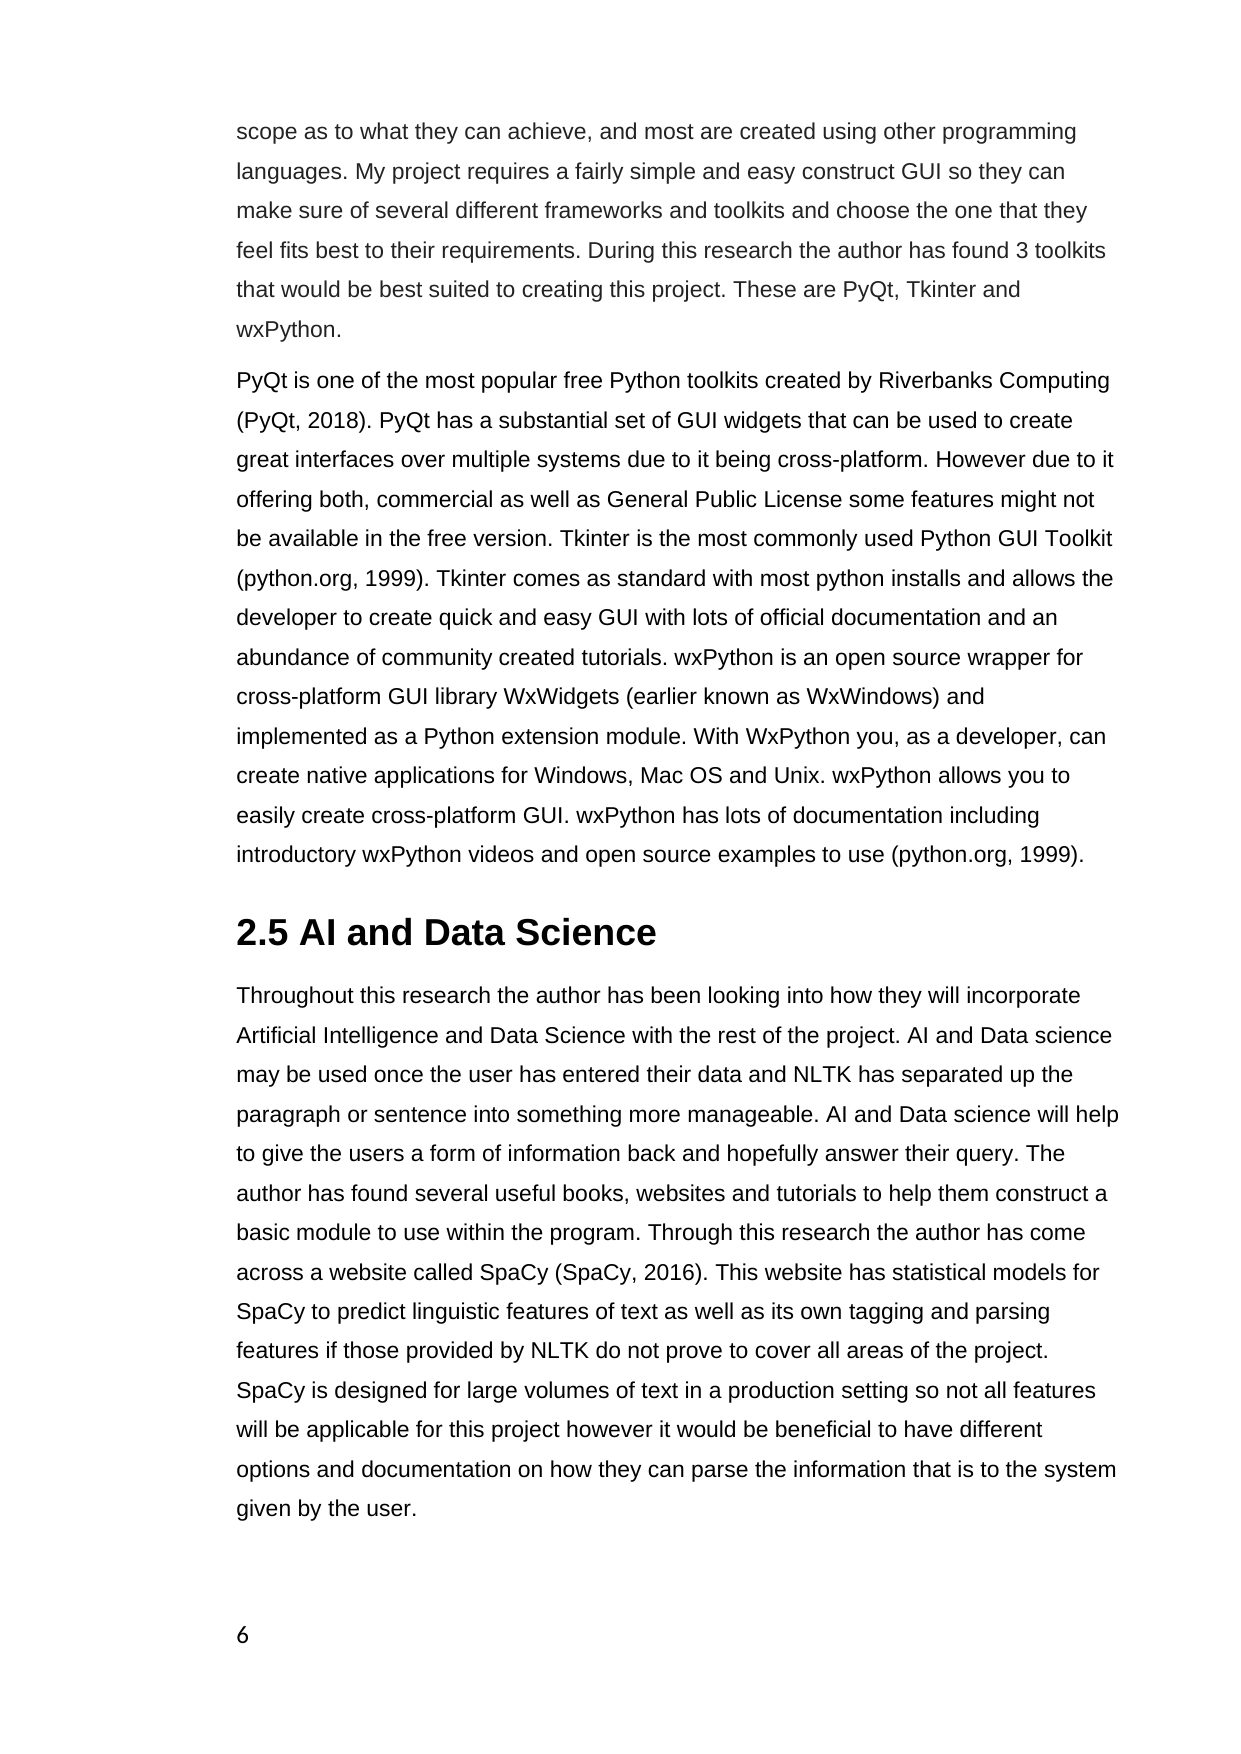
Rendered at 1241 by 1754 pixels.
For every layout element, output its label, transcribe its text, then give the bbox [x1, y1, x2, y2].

subtitle 2.5 AI and Data Science [236, 910, 1122, 953]
text PyQt is one of the most popular free Python toolkits created by Riverbanks Computing (PyQt, 2018). PyQt has a substantial set of GUI widgets that can be used to create great interfaces over multiple systems due to it being cross-platform. However due to it offering both, commercial as well as General Public License some features might not be available in the free version. Tkinter is the most commonly used Python GUI Toolkit (python.org, 1999). Tkinter comes as standard with most python installs and allows the developer to create quick and easy GUI with lots of official documentation and an abundance of community created tutorials. wxPython is an open source wrapper for cross-platform GUI library WxWidgets (earlier known as WxWindows) and implemented as a Python extension module. With WxPython you, as a developer, can create native applications for Windows, Mac OS and Unix. wxPython allows you to easily create cross-platform GUI. wxPython has lots of documentation including introductory wxPython videos and open source examples to use (python.org, 1999). [236, 367, 1122, 868]
text Throughout this research the author has been looking into how they will incorporate Artificial Intelligence and Data Science with the rest of the project. AI and Data science may be used once the user has entered their data and NLTK has separated up the paragraph or sentence into something more manageable. AI and Data science will help to give the users a form of information back and hopefully answer their query. The author has found several useful books, websites and tutorials to help them construct a basic module to use within the program. Through this research the author has come across a website called SpaCy (SpaCy, 2016). This website has statistical models for SpaCy to predict linguistic features of text as well as its own tagging and parsing features if those provided by NLTK do not prove to cover all areas of the project. SpaCy is designed for large volumes of text in a production setting so not all features will be applicable for this project however it would be beneficial to have different options and documentation on how they can parse the information that is to the system given by the user. [236, 982, 1122, 1522]
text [236, 118, 1122, 342]
